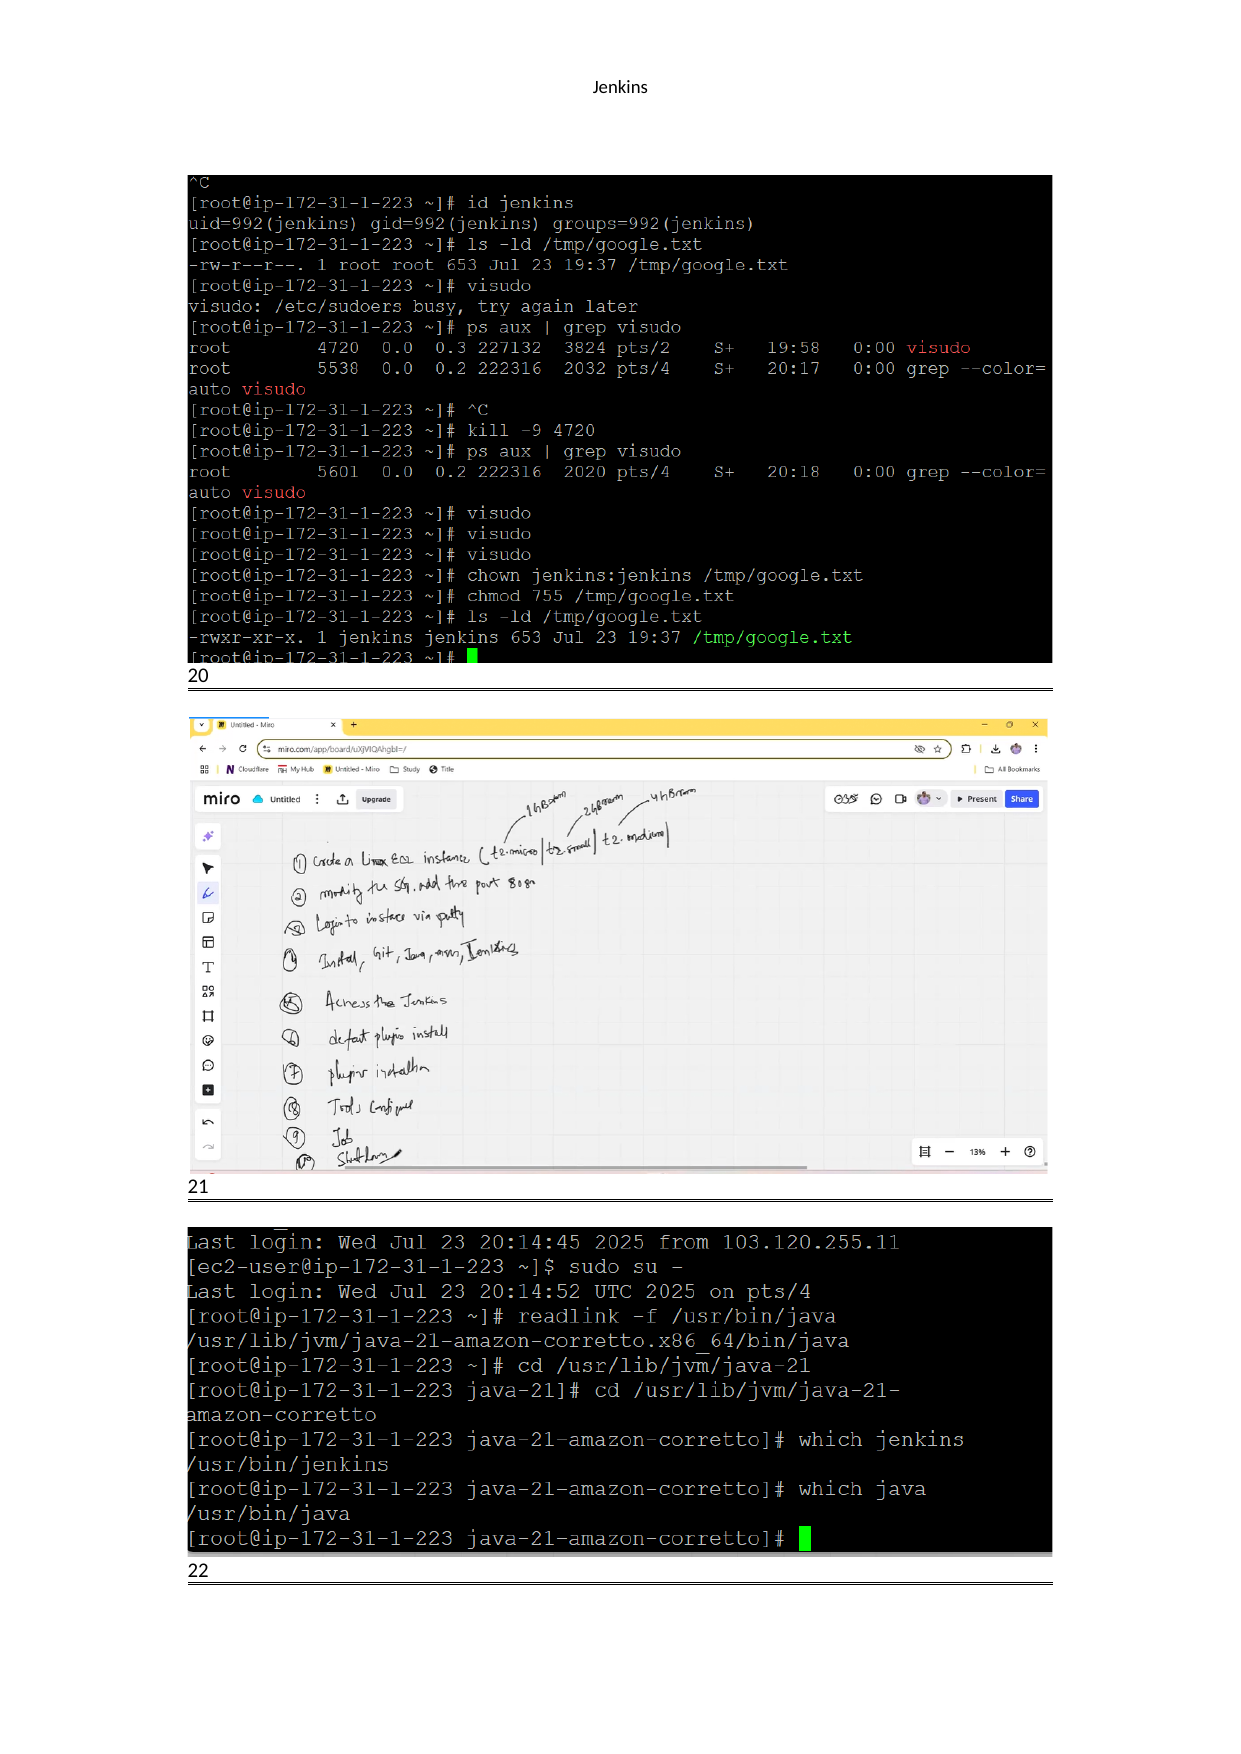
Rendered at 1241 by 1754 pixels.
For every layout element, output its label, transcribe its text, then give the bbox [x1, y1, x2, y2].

text 22 [187, 1557, 1053, 1585]
picture [187, 175, 1053, 663]
text 21 [187, 1174, 1053, 1202]
picture [187, 716, 1053, 1174]
text 20 [187, 663, 1053, 691]
picture [187, 1227, 1053, 1557]
